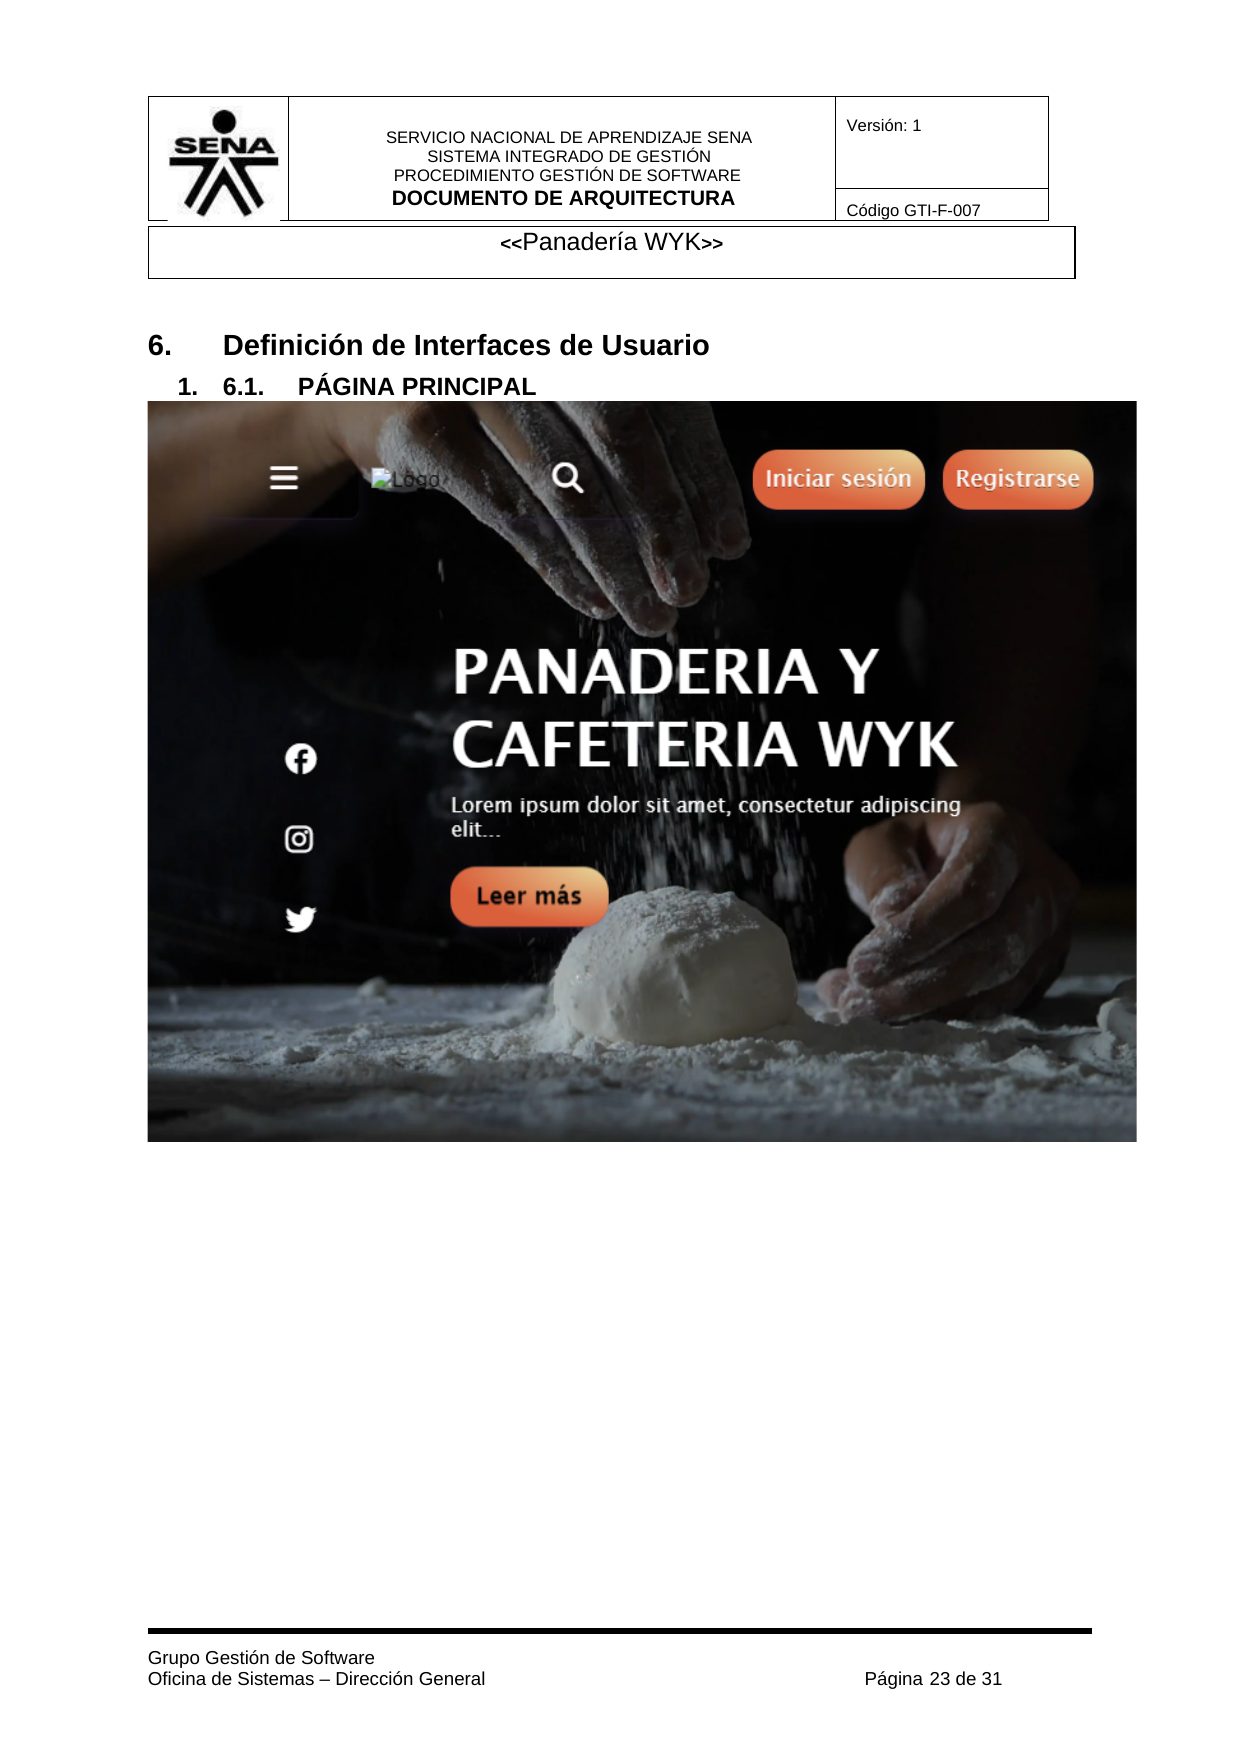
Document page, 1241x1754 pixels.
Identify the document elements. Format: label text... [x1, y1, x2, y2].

subtitle 6.1. PÁGINA PRINCIPAL [177, 372, 1092, 401]
picture [147, 401, 1137, 1142]
subtitle Definición de Interfaces de Usuario [148, 328, 1092, 362]
picture [167, 106, 281, 221]
